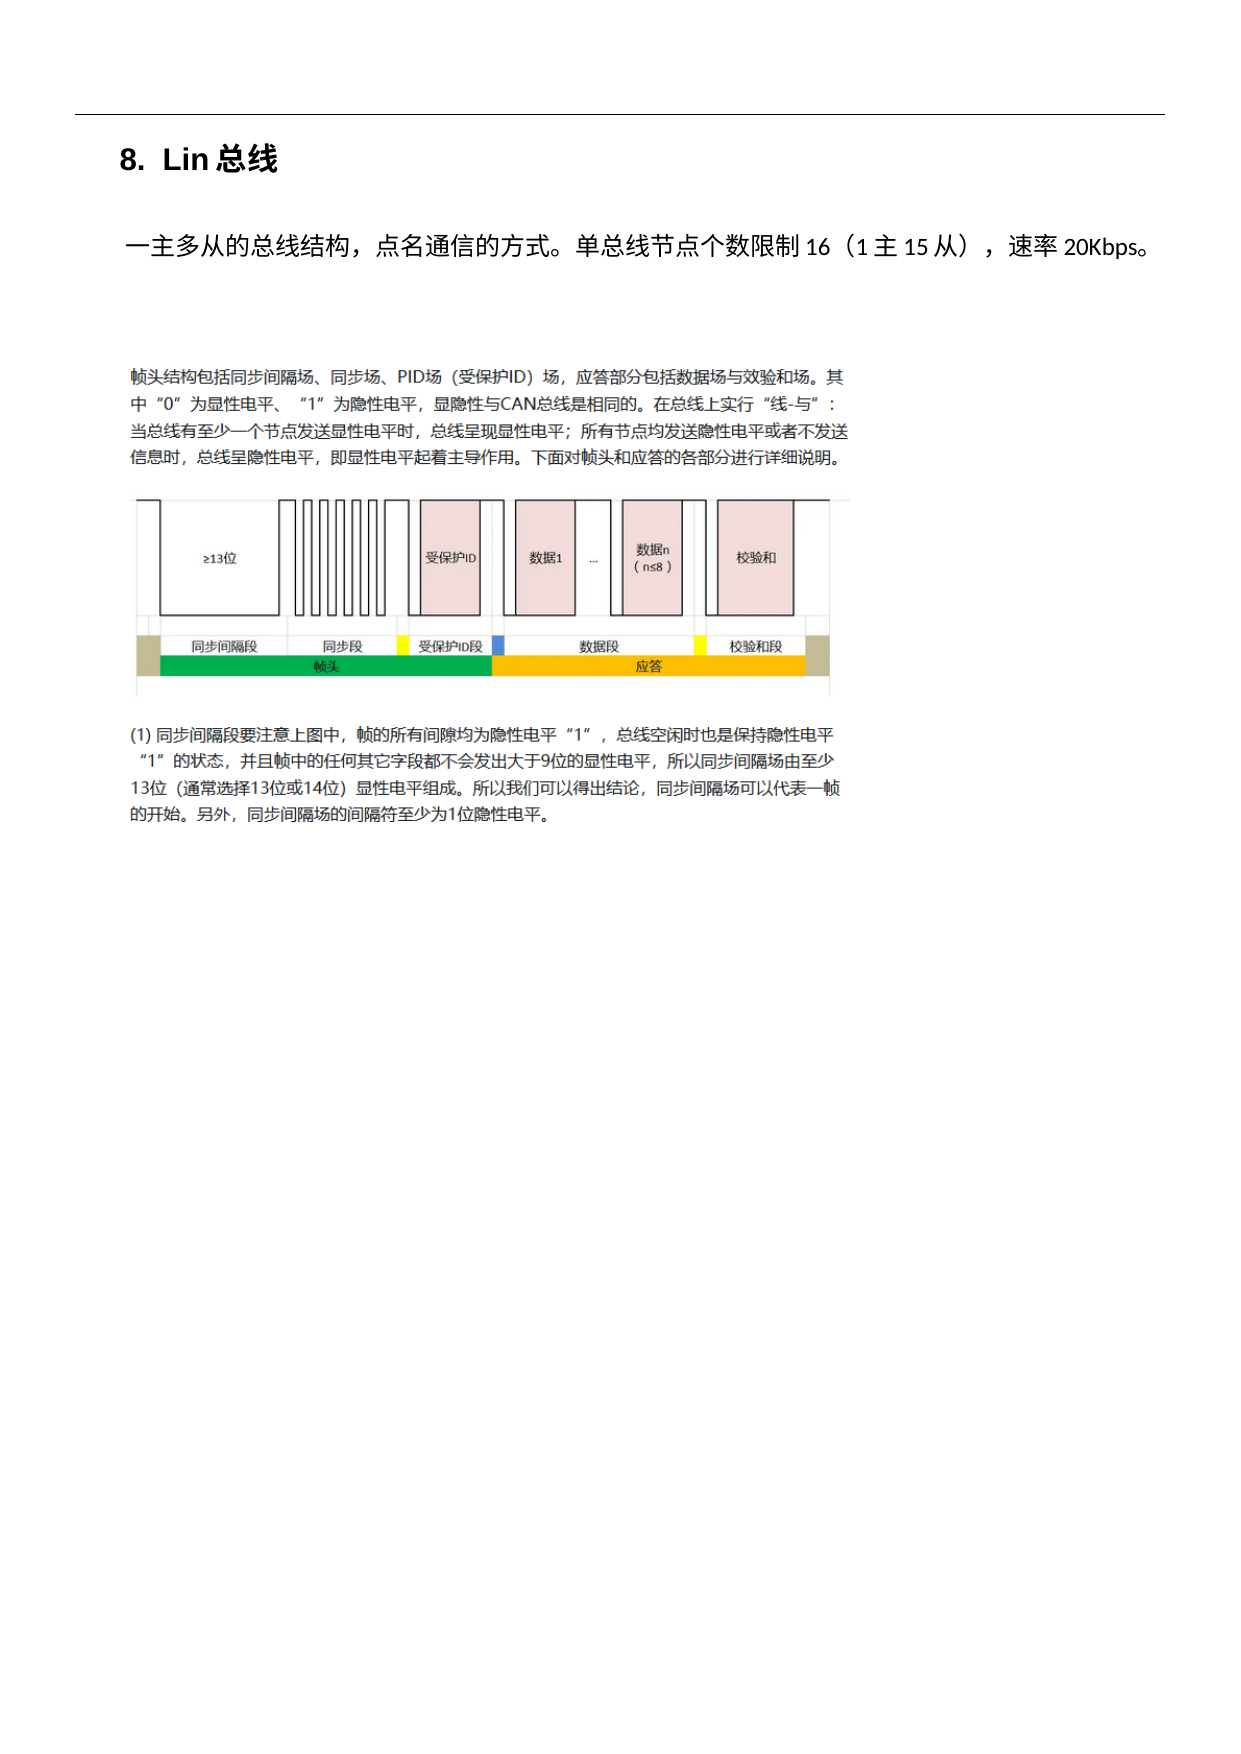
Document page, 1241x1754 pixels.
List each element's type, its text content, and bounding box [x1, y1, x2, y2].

subtitle Lin总线 [119, 124, 1165, 189]
text 一主多从的总线结构，点名通信的方式。单总线节点个数限制16（1主15从），速率20Kbps。 [75, 212, 1165, 277]
